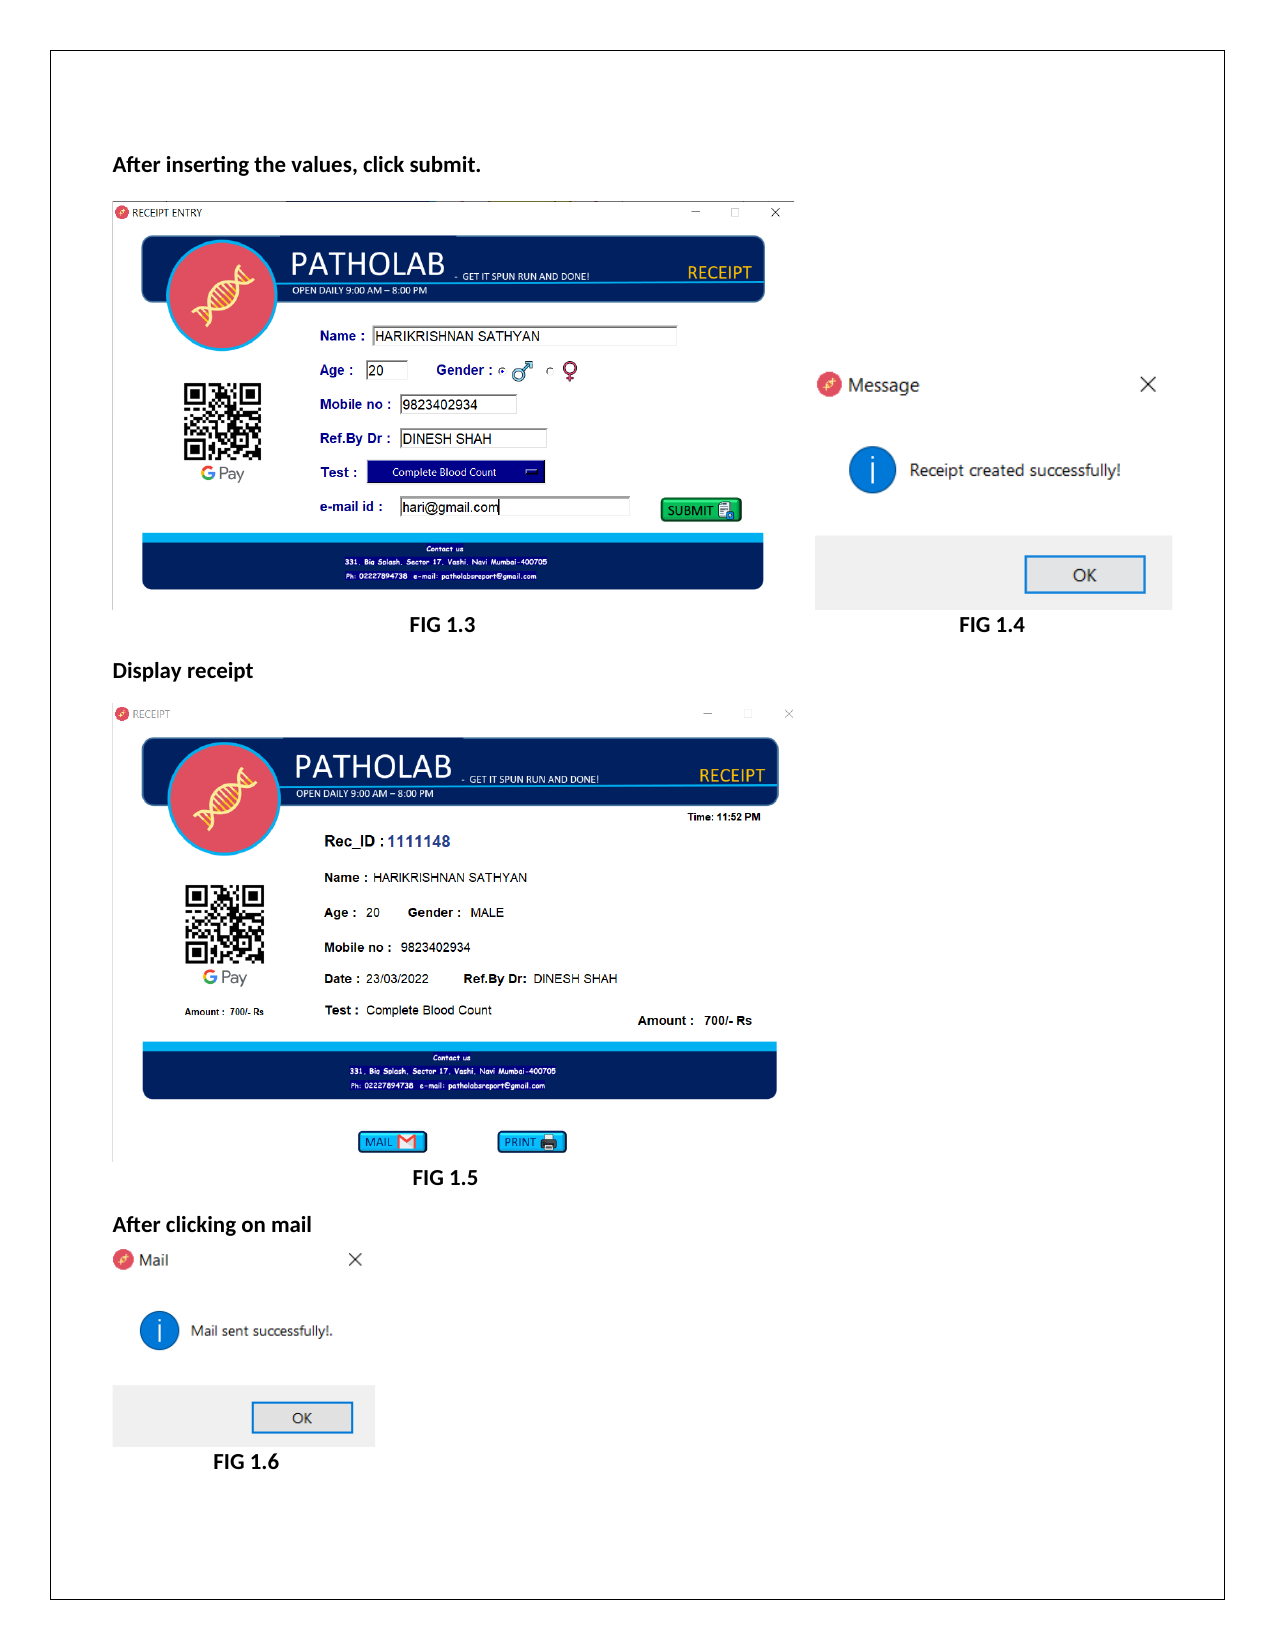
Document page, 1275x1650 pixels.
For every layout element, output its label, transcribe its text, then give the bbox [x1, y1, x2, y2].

picture [815, 368, 1173, 610]
picture [112, 201, 795, 610]
text Display receipt [112, 657, 1162, 684]
text After clicking on mail FIG 1.6 [112, 1210, 1162, 1475]
picture [112, 703, 809, 1162]
picture [112, 1245, 375, 1447]
